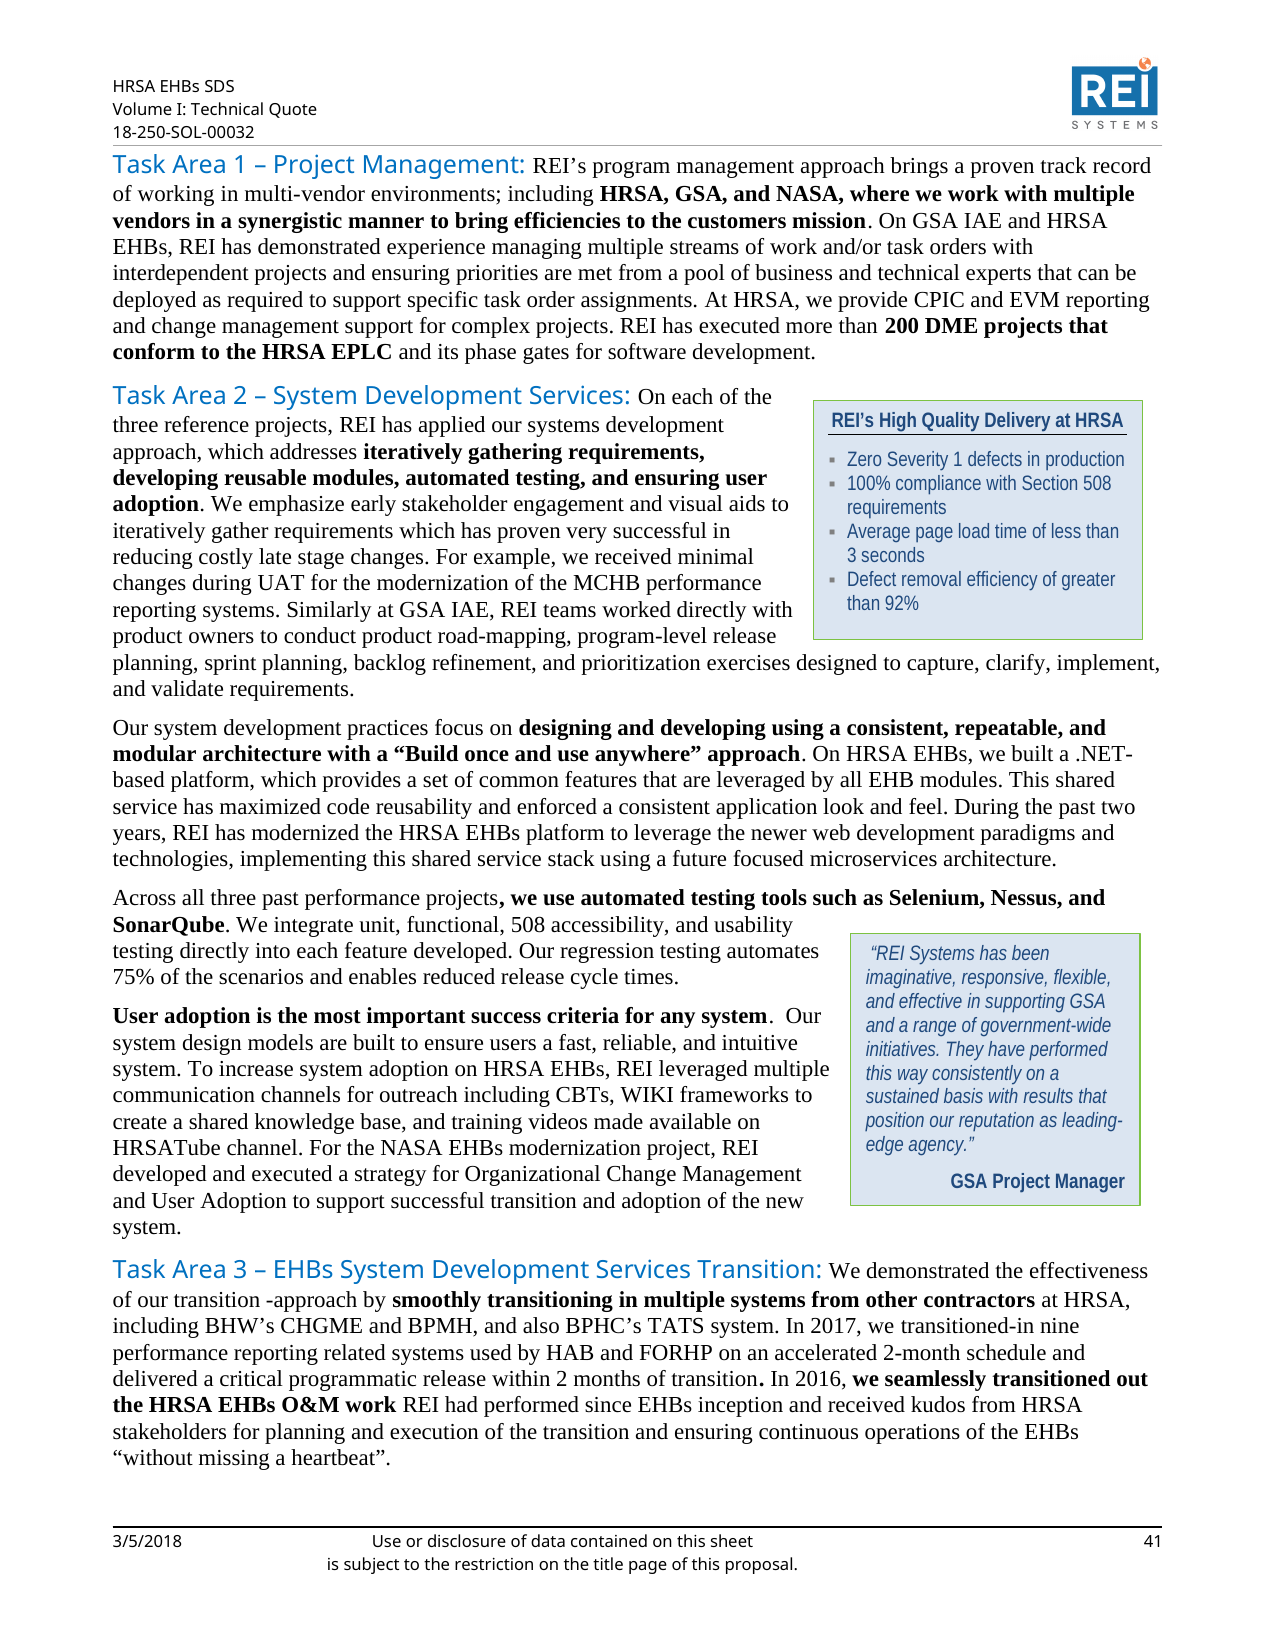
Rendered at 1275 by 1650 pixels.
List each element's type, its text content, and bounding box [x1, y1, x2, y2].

text Task Area 3 – EHBs System Development Services Transition: We demonstrated the effectiveness of our transition -approach by smoothly transitioning in multiple systems from other contractors at HRSA, including BHW’s CHGME and BPMH, and also BPHC’s TATS system. In 2017, we transitioned-in nine performance reporting related systems used by HAB and FORHP on an accelerated 2-month schedule and delivered a critical programmatic release within 2 months of transition. In 2016, we seamlessly transitioned out the HRSA EHBs O&M work REI had performed since EHBs inception and received kudos from HRSA stakeholders for planning and execution of the transition and ensuring continuous operations of the EHBs “without missing a heartbeat”. [112, 1252, 1162, 1471]
text Across all three past performance projects, we use automated testing tools such as Selenium, Nessus, and SonarQube. We integrate unit, functional, 508 accessibility, and usability testing directly into each feature developed. Our regression testing automates 75% of the scenarios and enables reduced release cycle times. [112, 884, 1162, 990]
text Our system development practices focus on designing and developing using a consistent, repeatable, and modular architecture with a “Build once and use anywhere” approach. On HRSA EHBs, we built a .NET-based platform, which provides a set of common features that are leveraged by all EHB modules. This shared service has maximized code reusability and enforced a consistent application look and feel. During the past two years, REI has modernized the HRSA EHBs platform to leverage the newer web development paradigms and technologies, implementing this shared service stack using a future focused microservices architecture. [112, 714, 1162, 872]
text User adoption is the most important success criteria for any system. Our system design models are built to ensure users a fast, reliable, and intuitive system. To increase system adoption on HRSA EHBs, REI leveraged multiple communication channels for outreach including CBTs, WIKI frameworks to create a shared knowledge base, and training videos made available on HRSATube channel. For the NASA EHBs modernization project, REI developed and executed a strategy for Organizational Change Management and User Adoption to support successful transition and adoption of the new system. [112, 1002, 1162, 1239]
picture [1070, 55, 1160, 131]
list Task Area 2 – System Development Services: On each of the three reference projects, REI has applied our systems development approach, which addresses iteratively gathering requirements, developing reusable modules, automated testing, and ensuring user adoption. We emphasize early stakeholder engagement and visual aids to iteratively gather requirements which has proven very successful in reducing costly late stage changes. For example, we received minimal changes during UAT for the modernization of the MCHB performance reporting systems. Similarly at GSA IAE, REI teams worked directly with product owners to conduct product road-mapping, program-level release planning, sprint planning, backlog refinement, and prioritization exercises designed to capture, clarify, implement, and validate requirements. [112, 377, 1162, 701]
text Task Area 1 – Project Management: REI’s program management approach brings a proven track record of working in multi-vendor environments; including HRSA, GSA, and NASA, where we work with multiple vendors in a synergistic manner to bring efficiencies to the customers mission. On GSA IAE and HRSA EHBs, REI has demonstrated experience managing multiple streams of work and/or task orders with interdependent projects and ensuring priorities are met from a pool of business and technical experts that can be deployed as required to support specific task order assignments. At HRSA, we provide CPIC and EVM reporting and change management support for complex projects. REI has executed more than 200 DME projects that conform to the HRSA EPLC and its phase gates for software development. [112, 146, 1162, 365]
